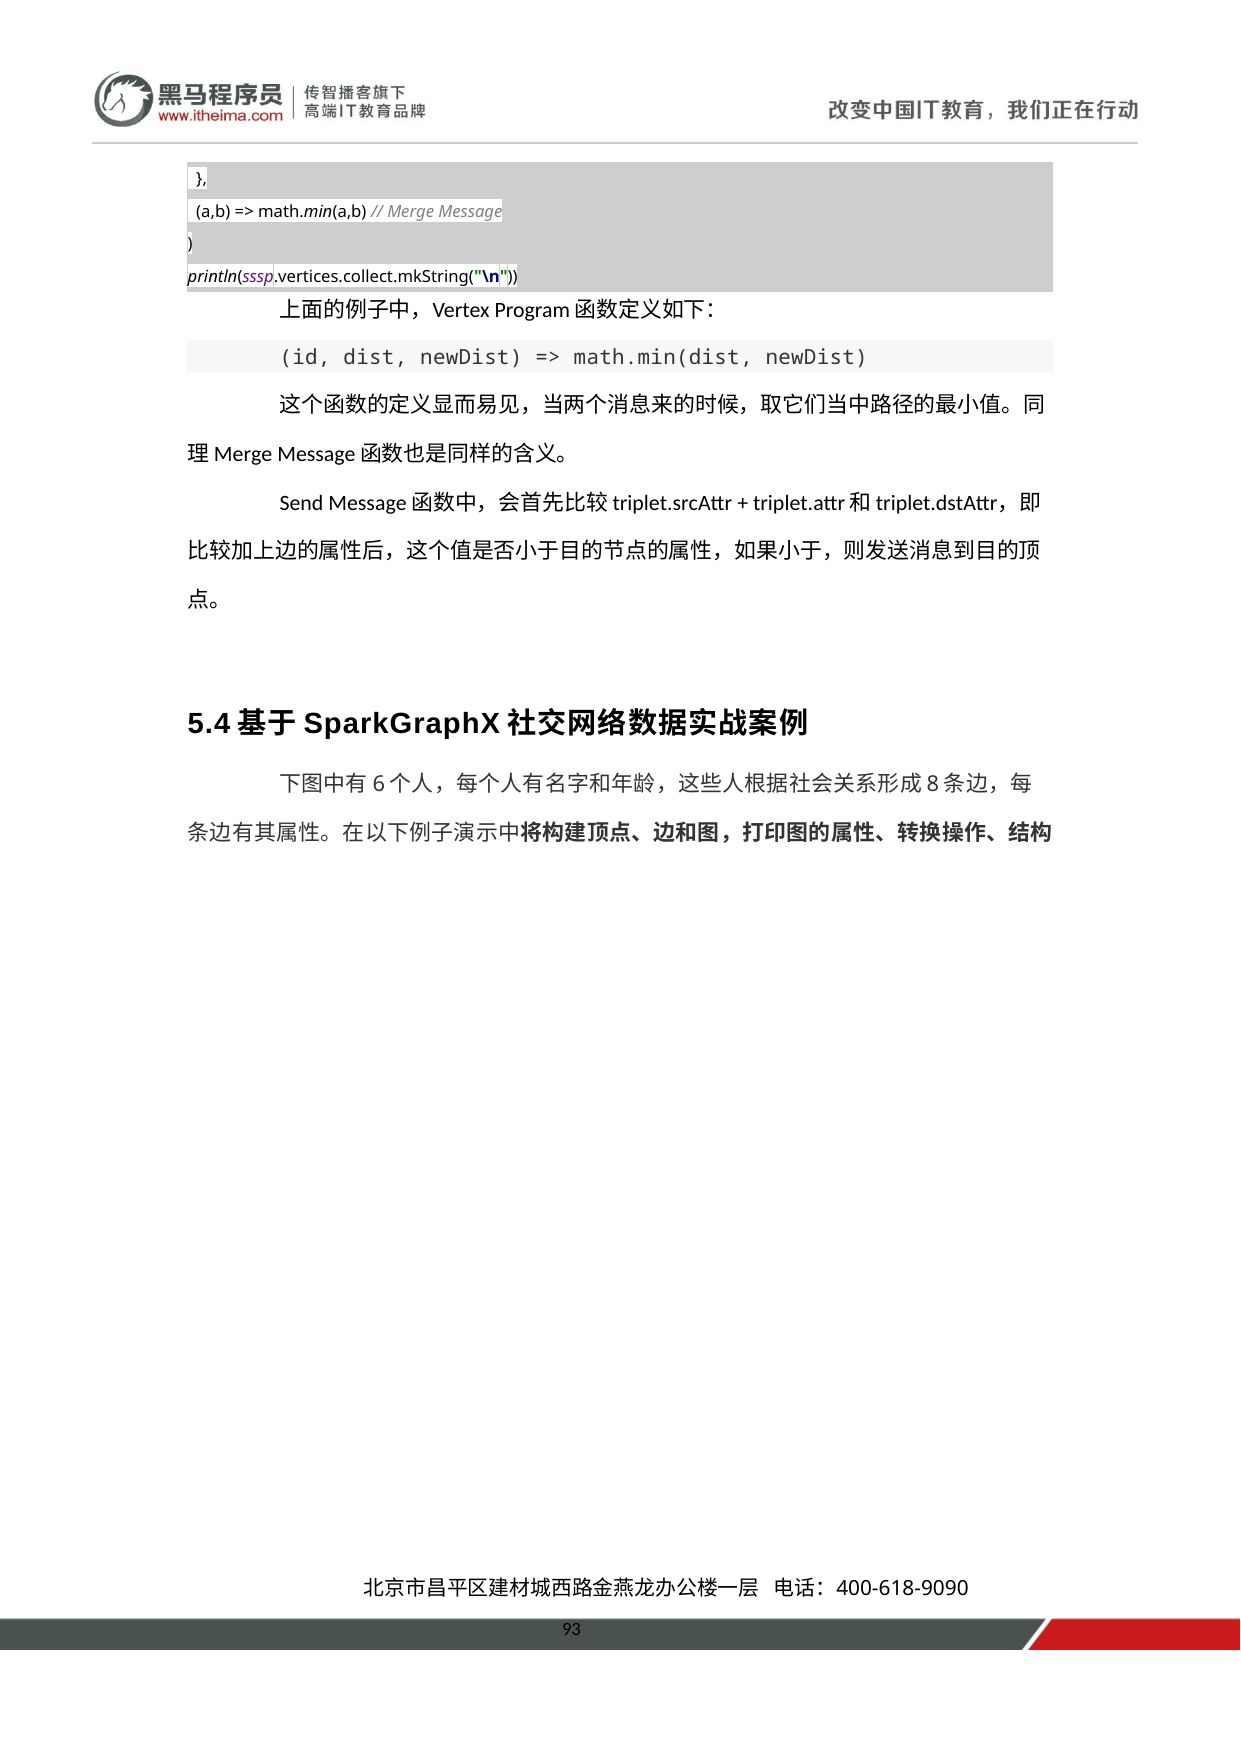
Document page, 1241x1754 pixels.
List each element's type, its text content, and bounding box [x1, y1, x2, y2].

text (id, dist, newDist) => math.min(dist, newDist) [187, 340, 1053, 373]
text 上面的例子中，Vertex Program函数定义如下： [187, 292, 1053, 324]
text 下图中有6个人，每个人有名字和年龄，这些人根据社会关系形成8条边，每条边有其属性。在以下例子演示中将构建顶点、边和图，打印图的属性、转换操作、结构操作、连接操作、聚合操作，并结合实际要求进行演示。 [187, 766, 1053, 847]
text Send Message函数中，会首先比较triplet.srcAttr + triplet.attr和triplet.dstAttr，即比较加上边的属性后，这个值是否小于目的节点的属性，如果小于，则发送消息到目的顶点。 [187, 484, 1053, 614]
subtitle 5.4基于SparkGraphX社交网络数据实战案例 [187, 688, 1053, 753]
picture [0, 1, 1241, 151]
text 这个函数的定义显而易见，当两个消息来的时候，取它们当中路径的最小值。同理Merge Message函数也是同样的含义。 [187, 387, 1053, 468]
picture [0, 1559, 1241, 1650]
